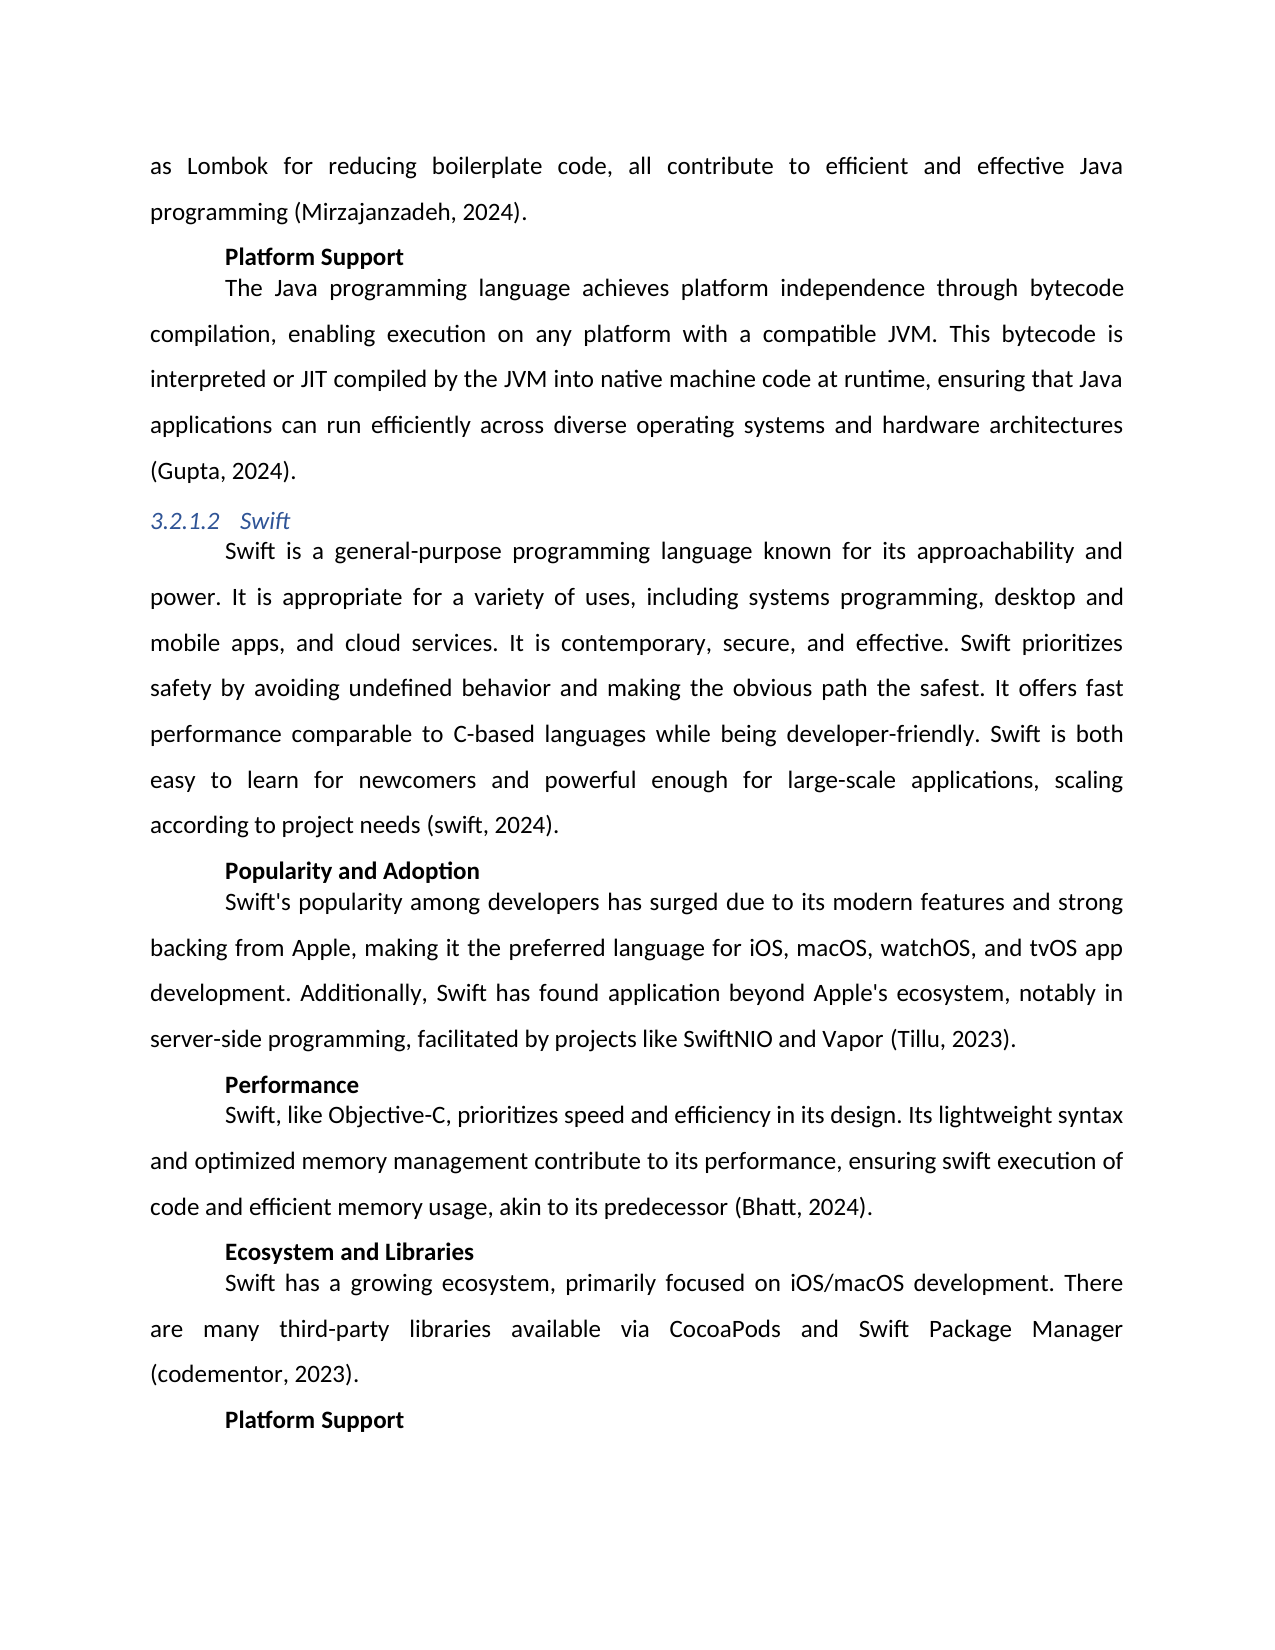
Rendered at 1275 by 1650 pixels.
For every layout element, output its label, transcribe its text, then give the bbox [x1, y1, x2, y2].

text Swift's popularity among developers has surged due to its modern features and strong backing from Apple, making it the preferred language for iOS, macOS, watchOS, and tvOS app development. Additionally, Swift has found application beyond Apple's ecosystem, notably in server-side programming, facilitated by projects like SwiftNIO and Vapor . [150, 886, 1125, 1054]
text The Java programming language achieves platform independence through bytecode compilation, enabling execution on any platform with a compatible JVM. This bytecode is interpreted or JIT compiled by the JVM into native machine code at runtime, ensuring that Java applications can run efficiently across diverse operating systems and hardware architectures. [150, 272, 1125, 485]
text Swift has a growing ecosystem, primarily focused on iOS/macOS development. There are many third-party libraries available via CocoaPods and Swift Package Manager. [150, 1267, 1125, 1389]
subtitle Swift [150, 505, 1125, 535]
text Ecosystem and Libraries [150, 1237, 1125, 1267]
text Popularity and Adoption [150, 855, 1125, 886]
text Swift is a general-purpose programming language known for its approachability and power. It is appropriate for a variety of uses, including systems programming, desktop and mobile apps, and cloud services. It is contemporary, secure, and effective. Swift prioritizes safety by avoiding undefined behavior and making the obvious path the safest. It offers fast performance comparable to C-based languages while being developer-friendly. Swift is both easy to learn for newcomers and powerful enough for large-scale applications, scaling according to project needs . [150, 535, 1125, 840]
text Performance [150, 1069, 1125, 1099]
text Platform Support [150, 1404, 1125, 1435]
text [150, 150, 1125, 226]
text Swift, like Objective-C, prioritizes speed and efficiency in its design. Its lightweight syntax and optimized memory management contribute to its performance, ensuring swift execution of code and efficient memory usage, akin to its predecessor. [150, 1099, 1125, 1221]
text Platform Support [150, 241, 1125, 272]
